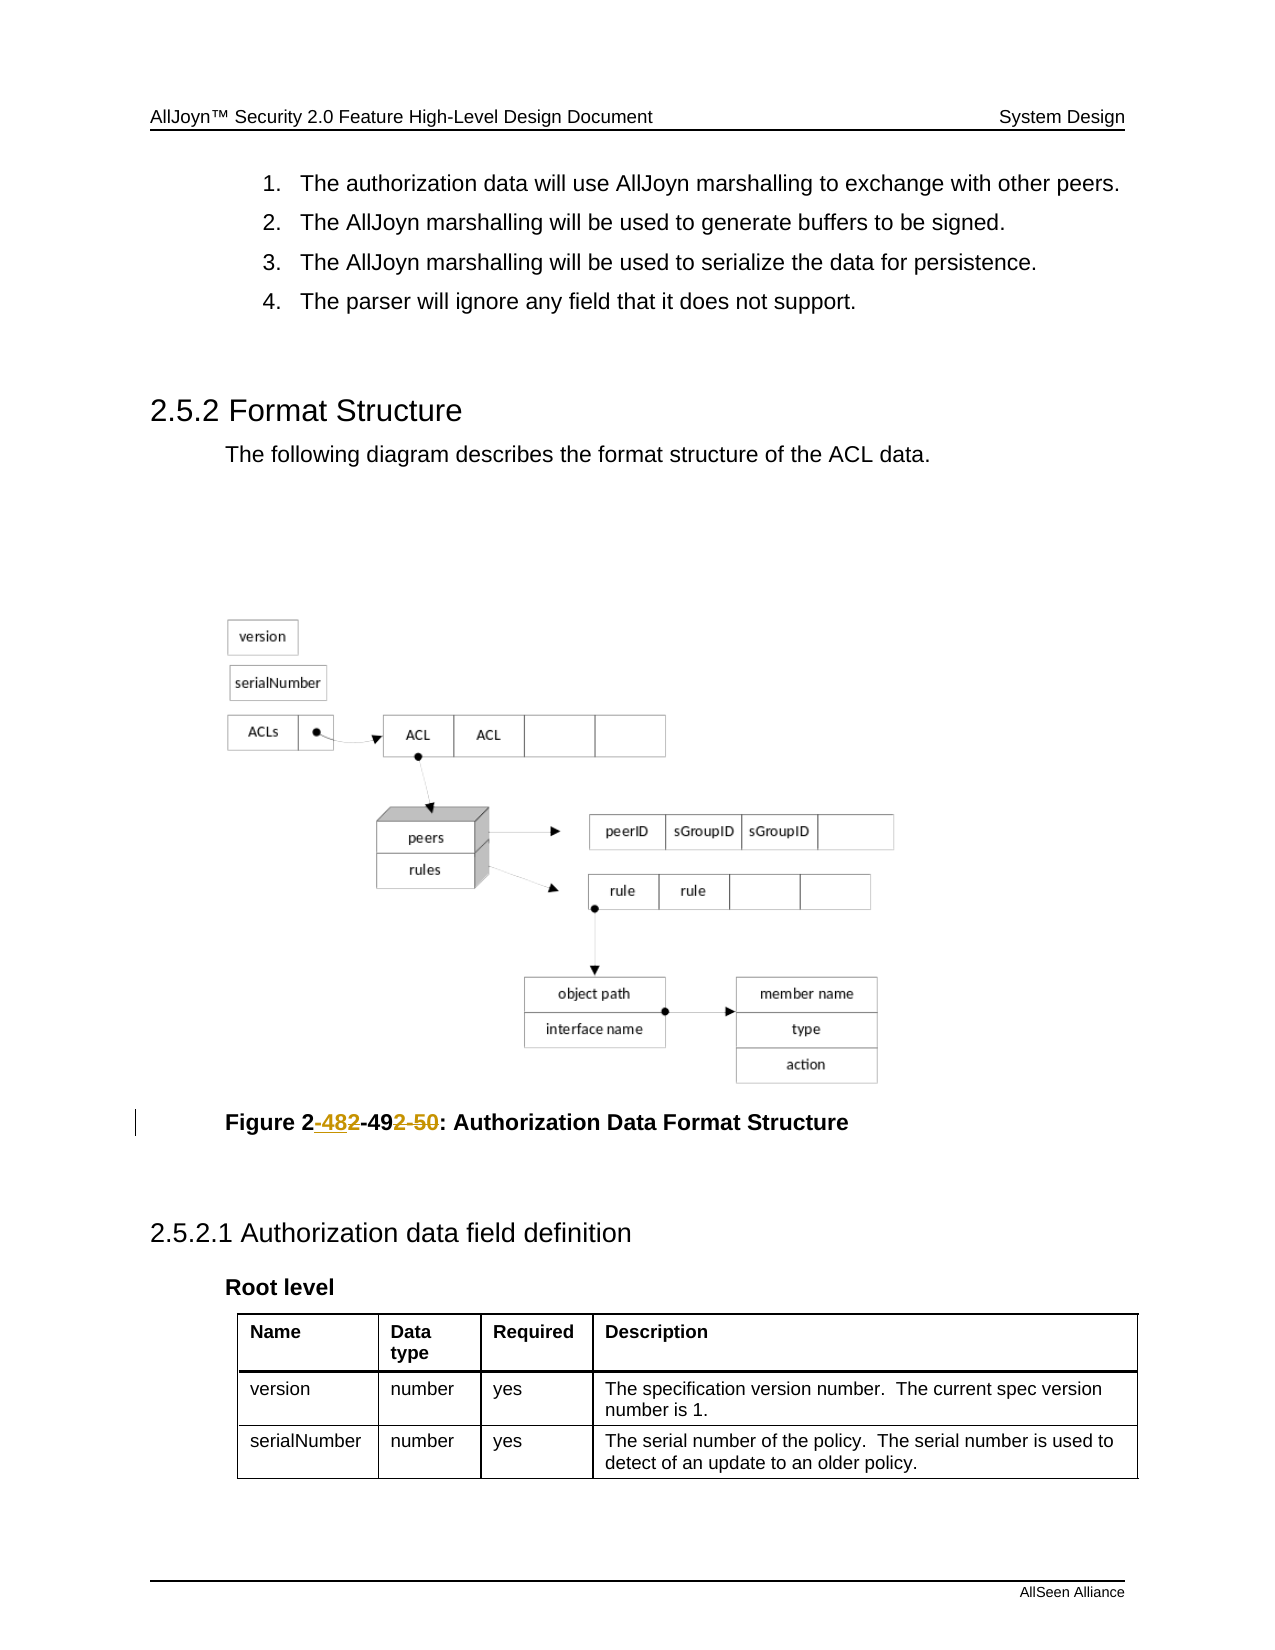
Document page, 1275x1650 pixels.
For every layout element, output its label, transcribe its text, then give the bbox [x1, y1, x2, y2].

list The AllJoyn marshalling will be used to serialize the data for persistence. [262, 248, 1125, 275]
table_cell serialNumber [238, 1426, 378, 1478]
table_cell yes [482, 1426, 592, 1478]
text Root level [225, 1273, 1125, 1300]
table_cell version [238, 1371, 378, 1424]
subtitle Authorization data field definition [150, 1217, 1125, 1248]
table_cell The serial number of the policy. The serial number is used to detect of an update to an older policy. [594, 1426, 1137, 1478]
table_header Name [238, 1315, 378, 1370]
table_header Data type [379, 1315, 480, 1370]
table_cell number [379, 1426, 480, 1478]
list The authorization data will use AllJoyn marshalling to exchange with other peers. [262, 169, 1125, 196]
table_cell The specification version number. The current spec version number is 1. [594, 1373, 1137, 1424]
table_cell number [379, 1373, 480, 1424]
list The parser will ignore any field that it does not support. [262, 287, 1125, 314]
list The AllJoyn marshalling will be used to generate buffers to be signed. [262, 208, 1125, 235]
text Figure 2: Authorization Data Format Structure [225, 1109, 1125, 1136]
table_header Description [594, 1315, 1137, 1370]
text The following diagram describes the format structure of the ACL data. [225, 440, 1125, 467]
subtitle Format Structure [150, 392, 1125, 428]
table_header Required [482, 1315, 592, 1370]
table_cell yes [482, 1373, 592, 1424]
